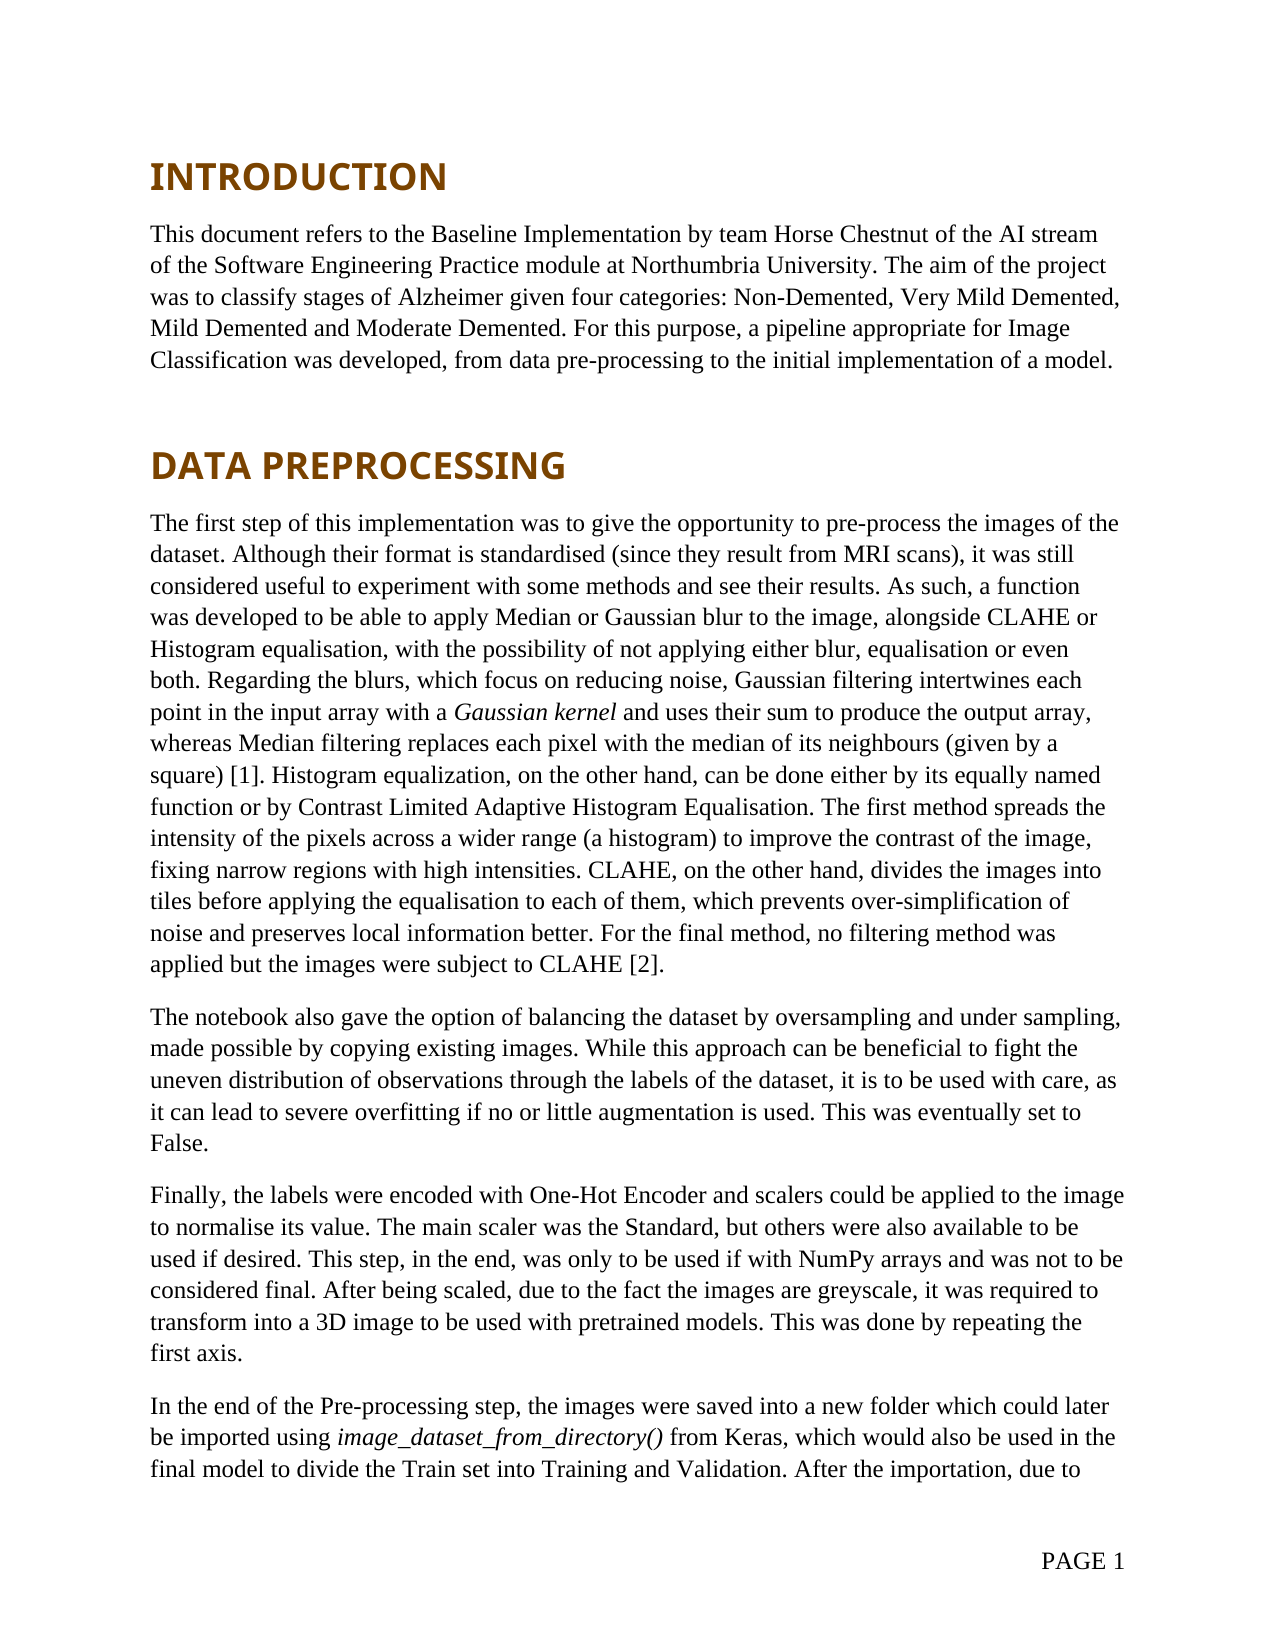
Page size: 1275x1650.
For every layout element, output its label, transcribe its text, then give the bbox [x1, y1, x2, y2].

subtitle DATA PREPROCESSING [150, 439, 1125, 490]
text This document refers to the Baseline Implementation by team Horse Chestnut of the AI stream of the Software Engineering Practice module at Northumbria University. The aim of the project was to classify stages of Alzheimer given four categories: Non-Demented, Very Mild Demented, Mild Demented and Moderate Demented. For this purpose, a pipeline appropriate for Image Classification was developed, from data pre-processing to the initial implementation of a model. [150, 219, 1125, 374]
text The notebook also gave the option of balancing the dataset by oversampling and under sampling, made possible by copying existing images. While this approach can be beneficial to fight the uneven distribution of observations through the labels of the dataset, it is to be used with care, as it can lead to severe overfitting if no or little augmentation is used. This was eventually set to False. [150, 1002, 1125, 1157]
text Finally, the labels were encoded with One-Hot Encoder and scalers could be applied to the image to normalise its value. The main scaler was the Standard, but others were also available to be used if desired. This step, in the end, was only to be used if with NumPy arrays and was not to be considered final. After being scaled, due to the fact the images are greyscale, it was required to transform into a 3D image to be used with pretrained models. This was done by repeating the first axis. [150, 1181, 1125, 1367]
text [150, 1391, 1125, 1483]
text The first step of this implementation was to give the opportunity to pre-process the images of the dataset. Although their format is standardised (since they result from MRI scans), it was still considered useful to experiment with some methods and see their results. As such, a function was developed to be able to apply Median or Gaussian blur to the image, alongside CLAHE or Histogram equalisation, with the possibility of not applying either blur, equalisation or even both. Regarding the blurs, which focus on reducing noise, Gaussian filtering intertwines each point in the input array with a Gaussian kernel and uses their sum to produce the output array, whereas Median filtering replaces each pixel with the median of its neighbours (given by a square) . Histogram equalization, on the other hand, can be done either by its equally named function or by Contrast Limited Adaptive Histogram Equalisation. The first method spreads the intensity of the pixels across a wider range (a histogram) to improve the contrast of the image, fixing narrow regions with high intensities. CLAHE, on the other hand, divides the images into tiles before applying the equalisation to each of them, which prevents over-simplification of noise and preserves local information better. For the final method, no filtering method was applied but the images were subject to CLAHE . [150, 508, 1125, 978]
subtitle INTRODUCTION [150, 150, 1125, 201]
